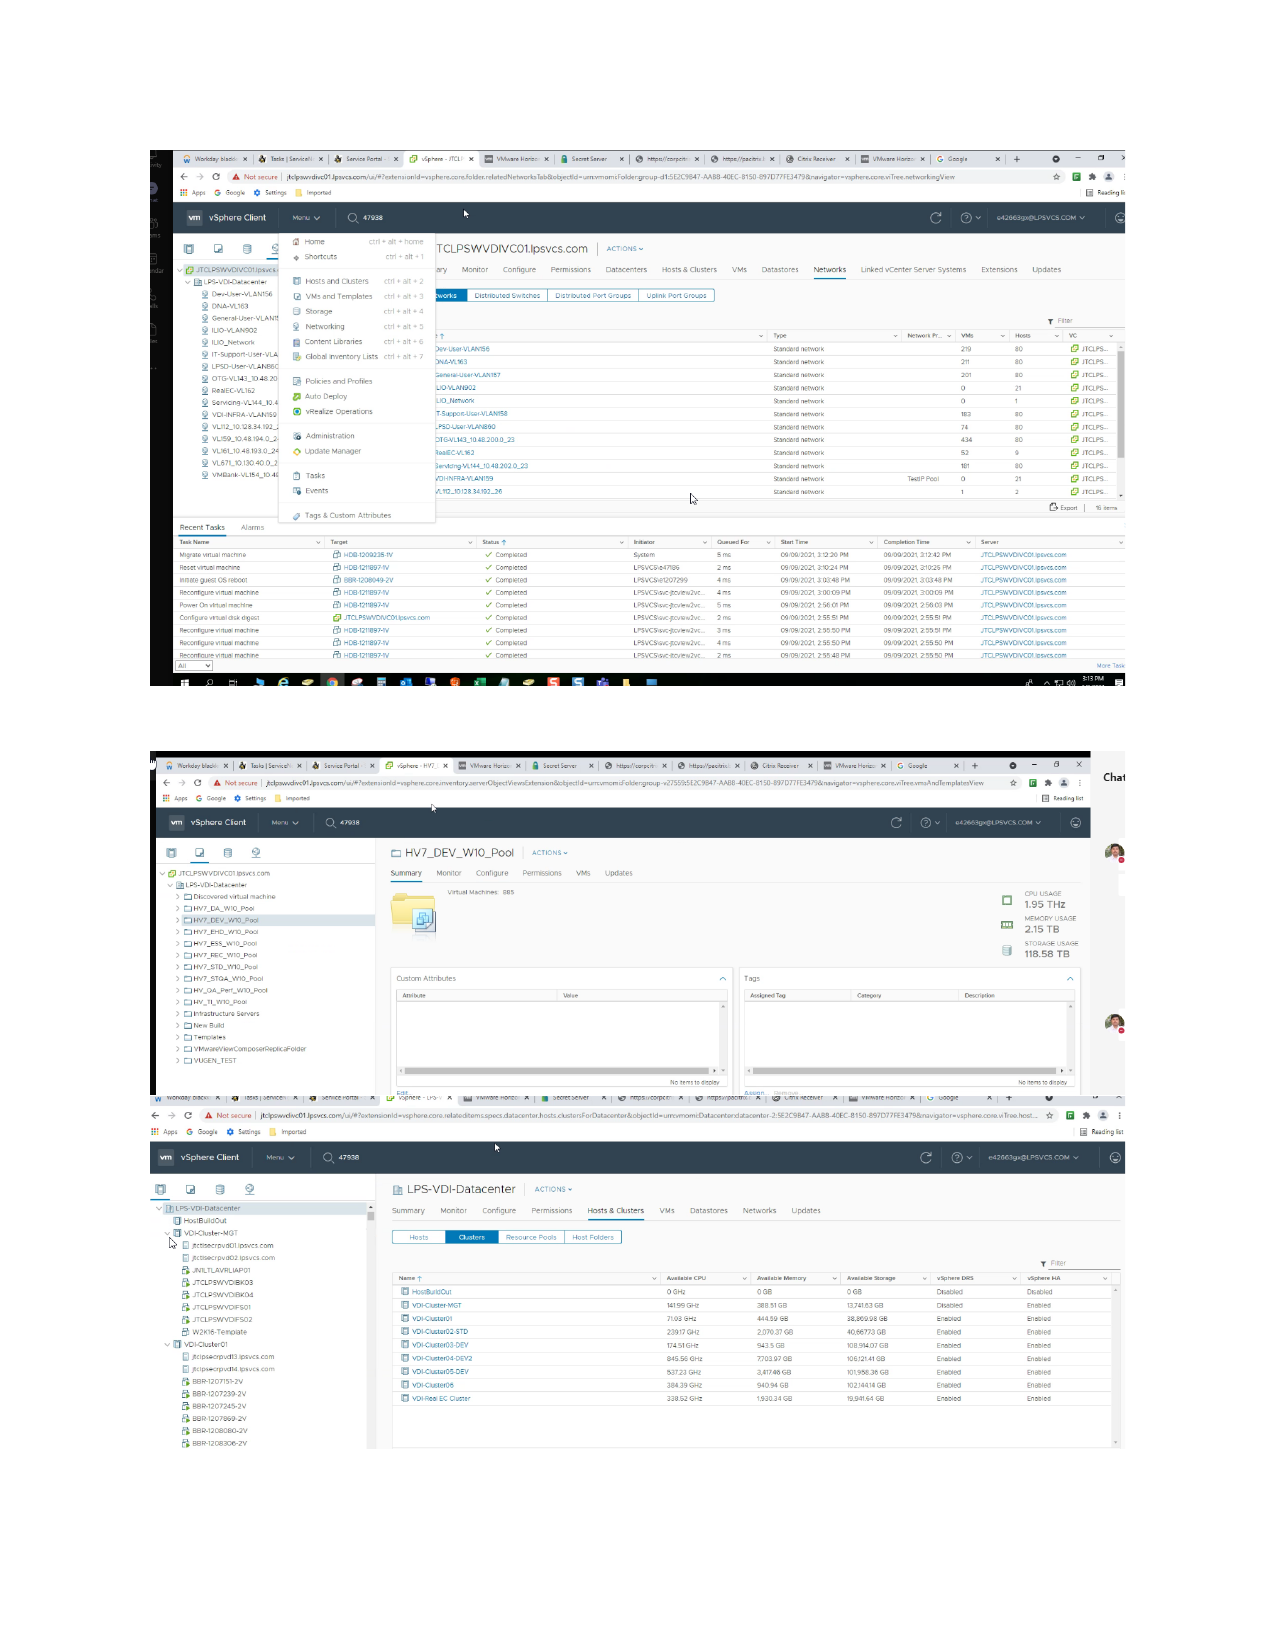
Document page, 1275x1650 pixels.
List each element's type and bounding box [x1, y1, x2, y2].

picture [150, 751, 1125, 1095]
picture [150, 1096, 1125, 1449]
picture [150, 150, 1125, 686]
